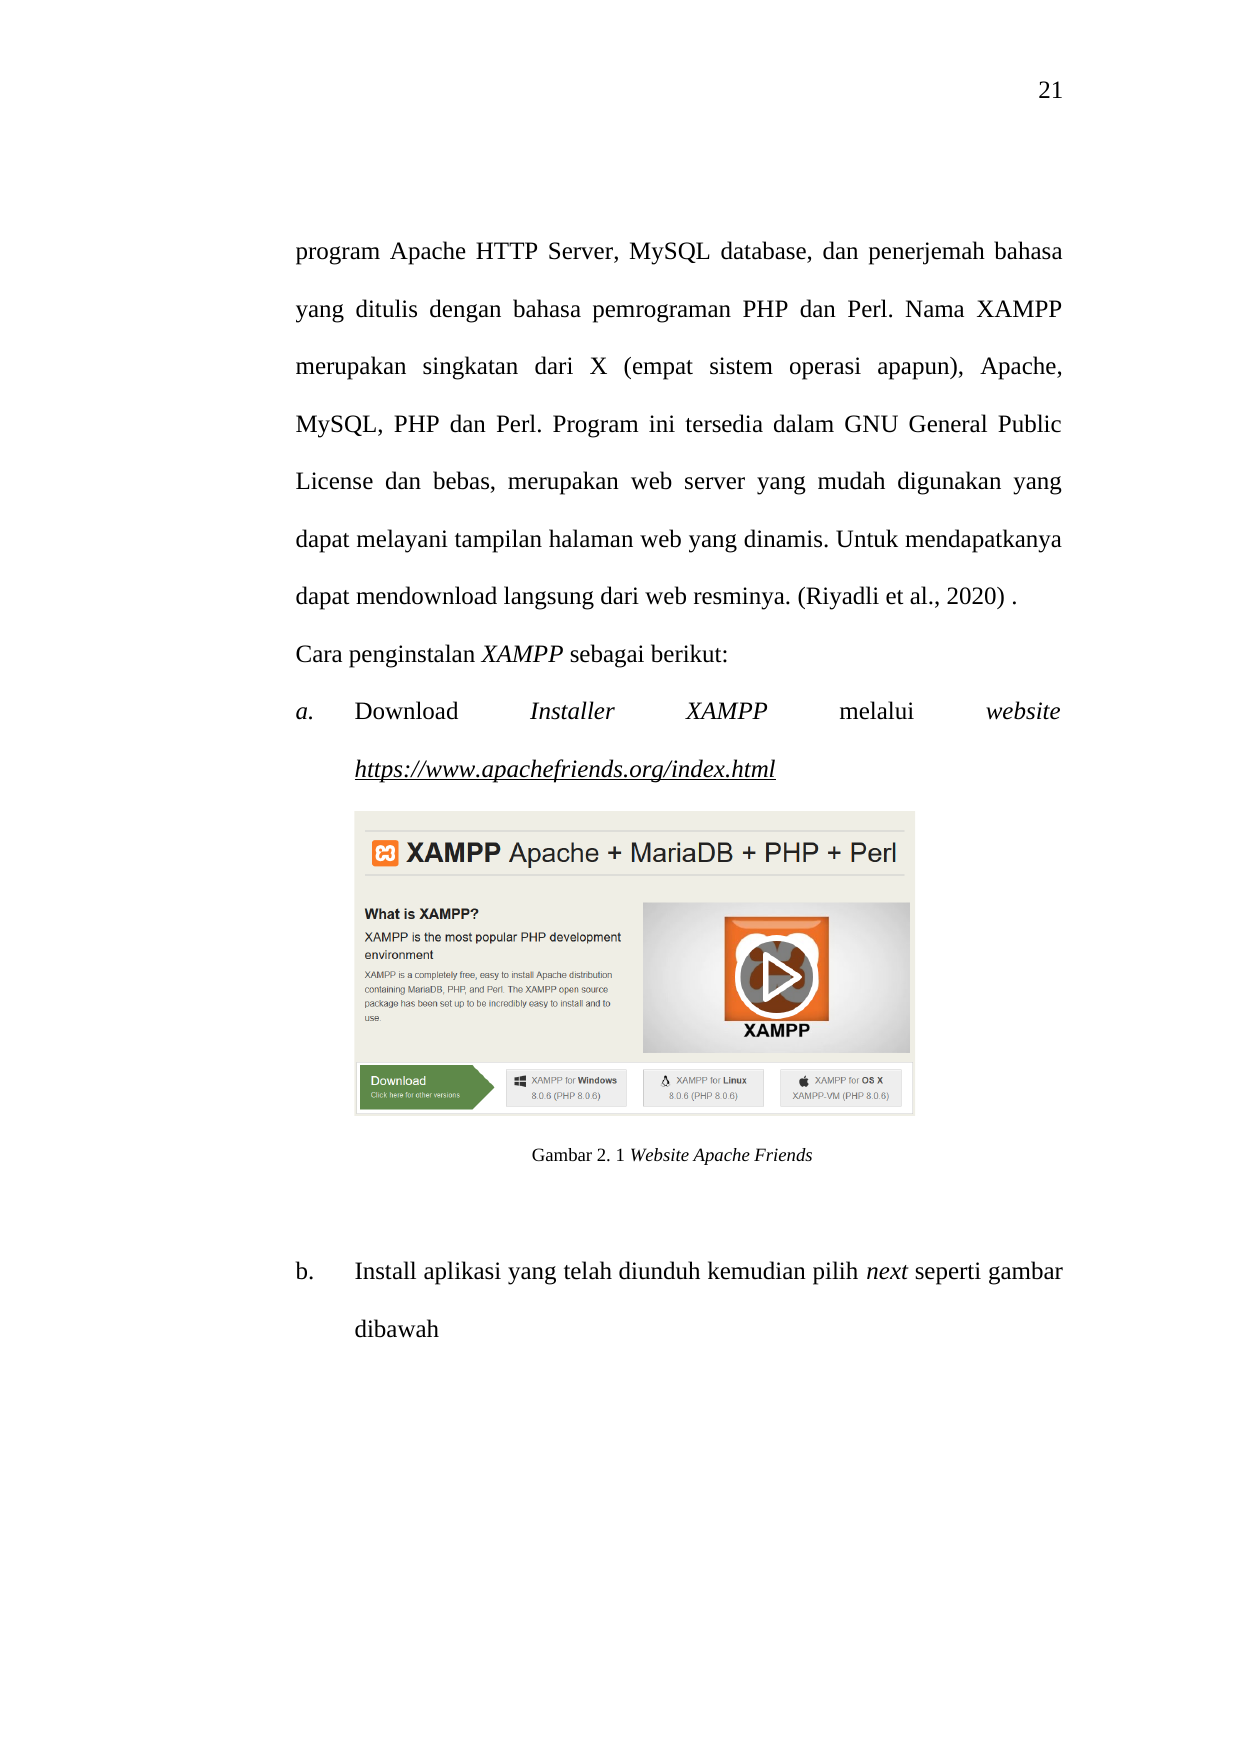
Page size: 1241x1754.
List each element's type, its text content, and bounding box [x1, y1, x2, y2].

list Install aplikasi yang telah diunduh kemudian pilih next seperti gambar dibawah [295, 1256, 1063, 1343]
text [295, 236, 1063, 610]
text Cara penginstalan XAMPP sebagai berikut: [295, 639, 1063, 667]
list Download Installer XAMPP melalui website https://www.apachefriends.org/index.html [295, 696, 1063, 782]
picture [354, 811, 916, 1116]
text Gambar 2. 1 Website Apache Friends [295, 1144, 1063, 1166]
